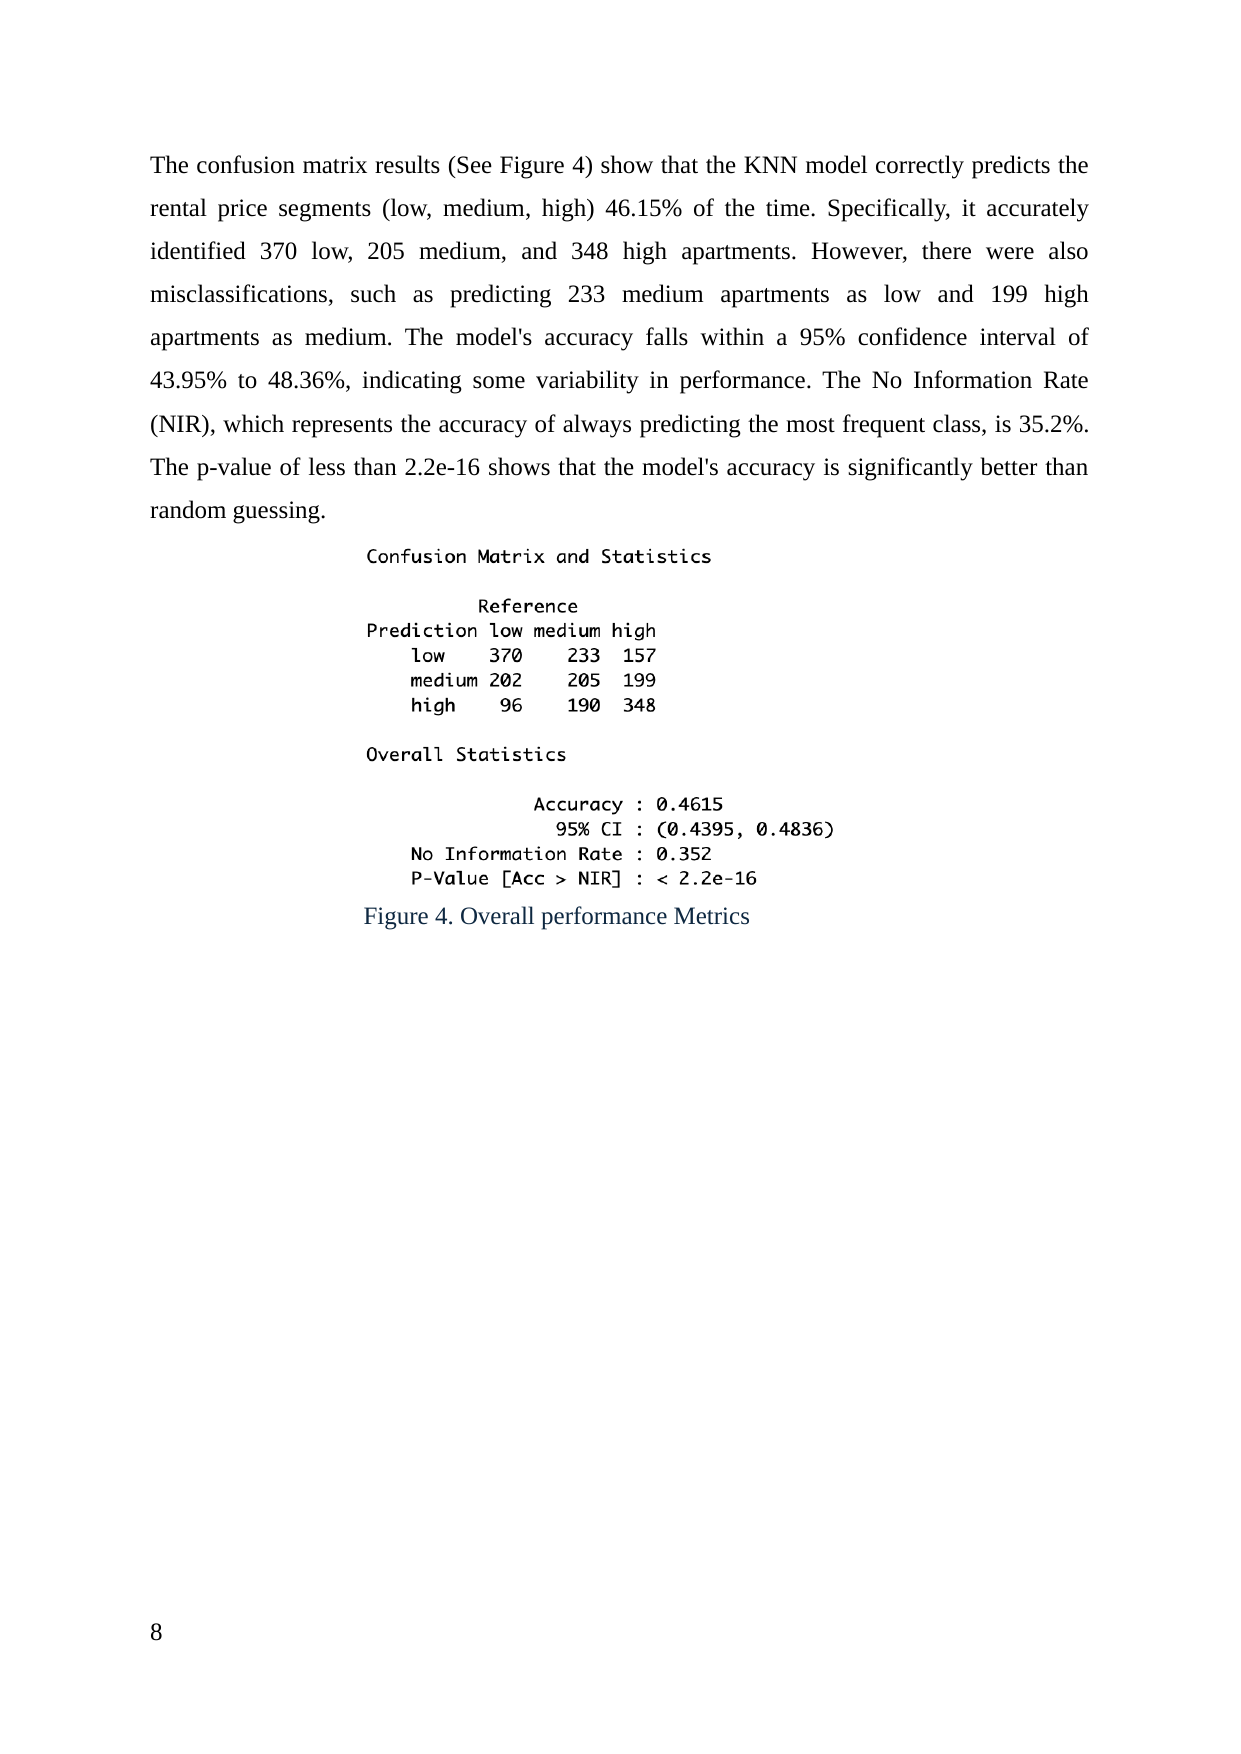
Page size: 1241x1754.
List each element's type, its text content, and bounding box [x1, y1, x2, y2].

picture [363, 547, 849, 892]
text The confusion matrix results (See Figure 4) show that the KNN model correctly predicts the rental price segments (low, medium, high) 46.15% of the time. Specifically, it accurately identified 370 low, 205 medium, and 348 high apartments. However, there were also misclassifications, such as predicting 233 medium apartments as low and 199 high apartments as medium. The model's accuracy falls within a 95% confidence interval of 43.95% to 48.36%, indicating some variability in performance. The No Information Rate (NIR), which represents the accuracy of always predicting the most frequent class, is 35.2%. The p-value of less than 2.2e-16 shows that the model's accuracy is significantly better than random guessing. [150, 150, 1090, 524]
